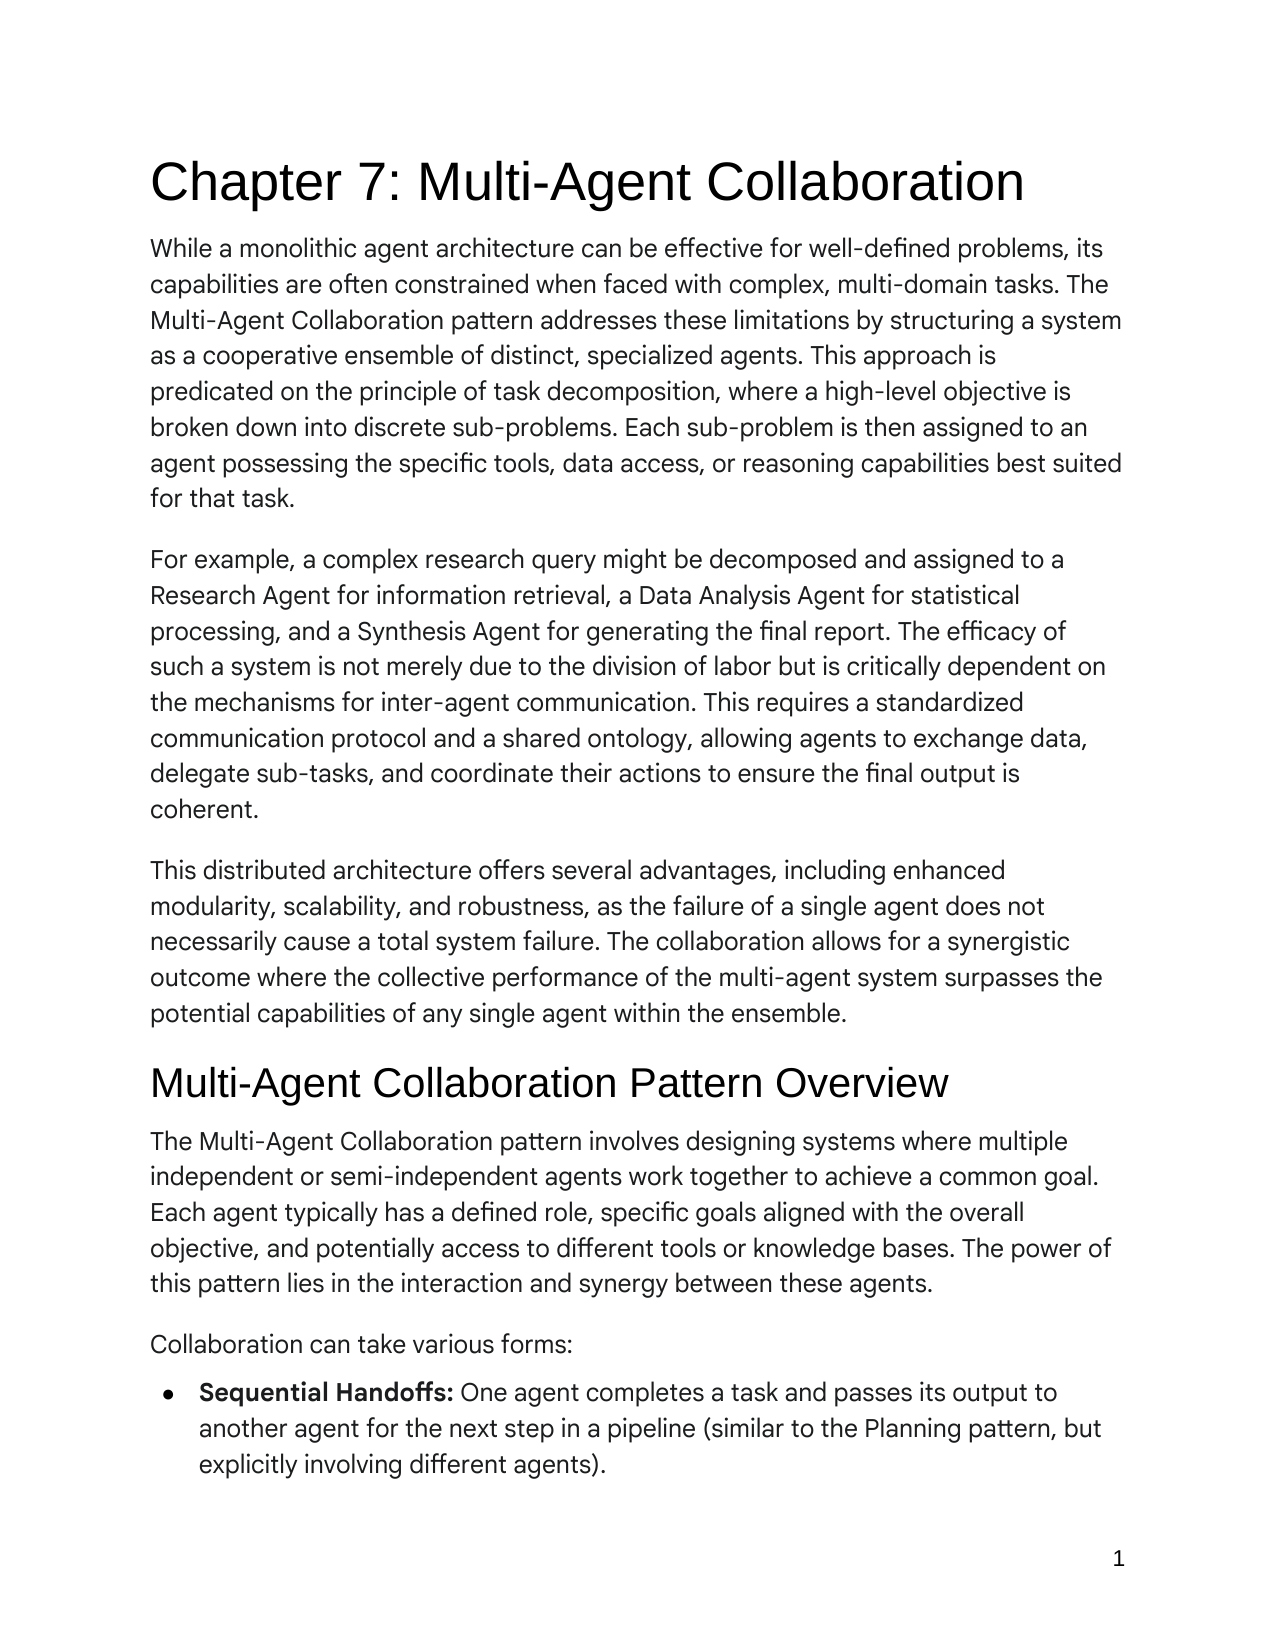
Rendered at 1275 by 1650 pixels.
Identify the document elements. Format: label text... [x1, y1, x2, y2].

text For example, a complex research query might be decomposed and assigned to a Research Agent for information retrieval, a Data Analysis Agent for statistical processing, and a Synthesis Agent for generating the final report. The efficacy of such a system is not merely due to the division of labor but is critically dependent on the mechanisms for inter-agent communication. This requires a standardized communication protocol and a shared ontology, allowing agents to exchange data, delegate sub-tasks, and coordinate their actions to ensure the final output is coherent. [150, 544, 1125, 826]
subtitle Multi-Agent Collaboration Pattern Overview [150, 1059, 1125, 1107]
title Chapter 7: Multi-Agent Collaboration [150, 150, 1125, 212]
text This distributed architecture offers several advantages, including enhanced modularity, scalability, and robustness, as the failure of a single agent does not necessarily cause a total system failure. The collaboration allows for a synergistic outcome where the collective performance of the multi-agent system surpasses the potential capabilities of any single agent within the ensemble. [150, 855, 1125, 1029]
text While a monolithic agent architecture can be effective for well-defined problems, its capabilities are often constrained when faced with complex, multi-domain tasks. The Multi-Agent Collaboration pattern addresses these limitations by structuring a system as a cooperative ensemble of distinct, specialized agents. This approach is predicated on the principle of task decomposition, where a high-level objective is broken down into discrete sub-problems. Each sub-problem is then assigned to an agent possessing the specific tools, data access, or reasoning capabilities best suited for that task. [150, 233, 1125, 515]
text Collaboration can take various forms: [150, 1329, 1125, 1361]
list Sequential Handoffs: One agent completes a task and passes its output to another agent for the next step in a pipeline (similar to the Planning pattern, but explicitly involving different agents). [161, 1378, 1125, 1481]
text The Multi-Agent Collaboration pattern involves designing systems where multiple independent or semi-independent agents work together to achieve a common goal. Each agent typically has a defined role, specific goals aligned with the overall objective, and potentially access to different tools or knowledge bases. The power of this pattern lies in the interaction and synergy between these agents. [150, 1126, 1125, 1300]
